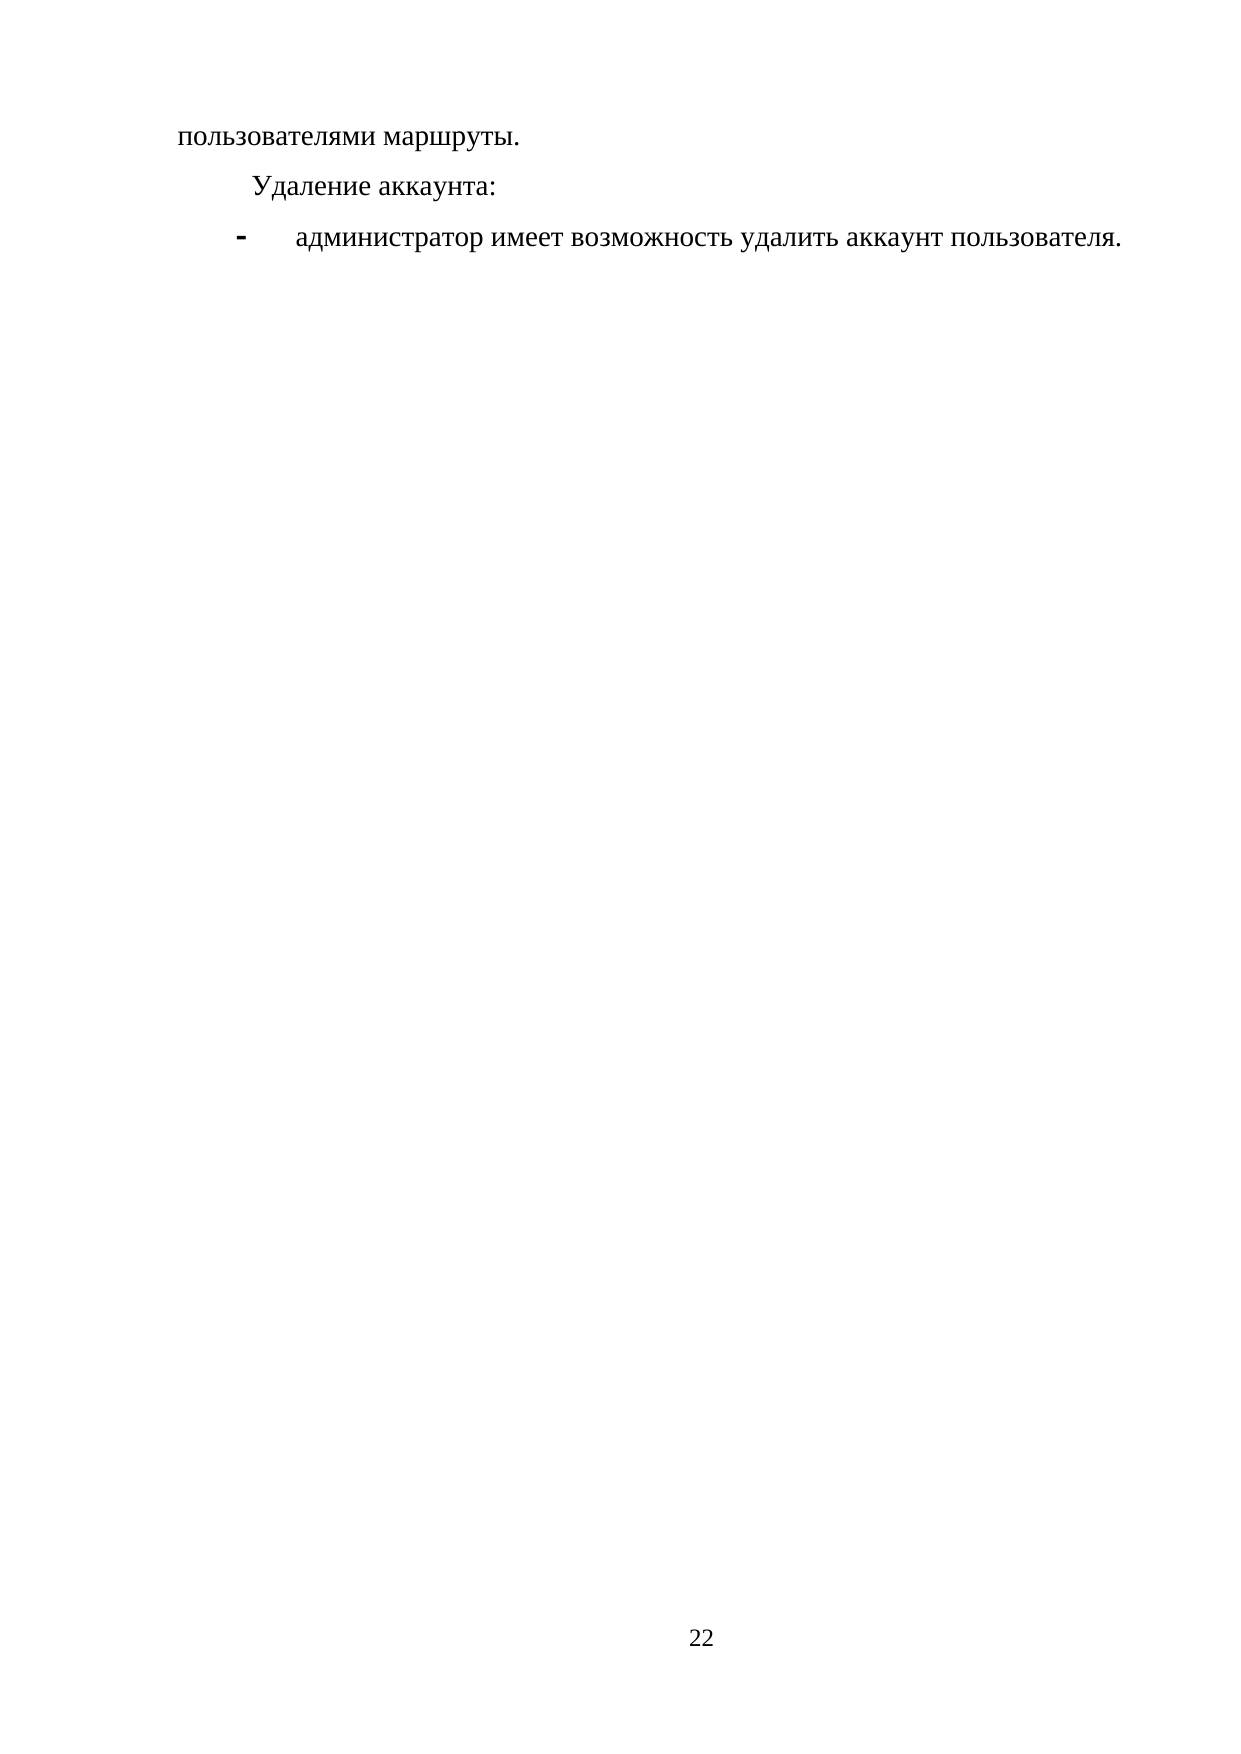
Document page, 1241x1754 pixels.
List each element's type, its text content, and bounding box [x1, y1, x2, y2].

text Удаление аккаунта: [177, 168, 1152, 202]
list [177, 118, 1152, 152]
list администратор имеет возможность удалить аккаунт пользователя. [177, 219, 1152, 252]
